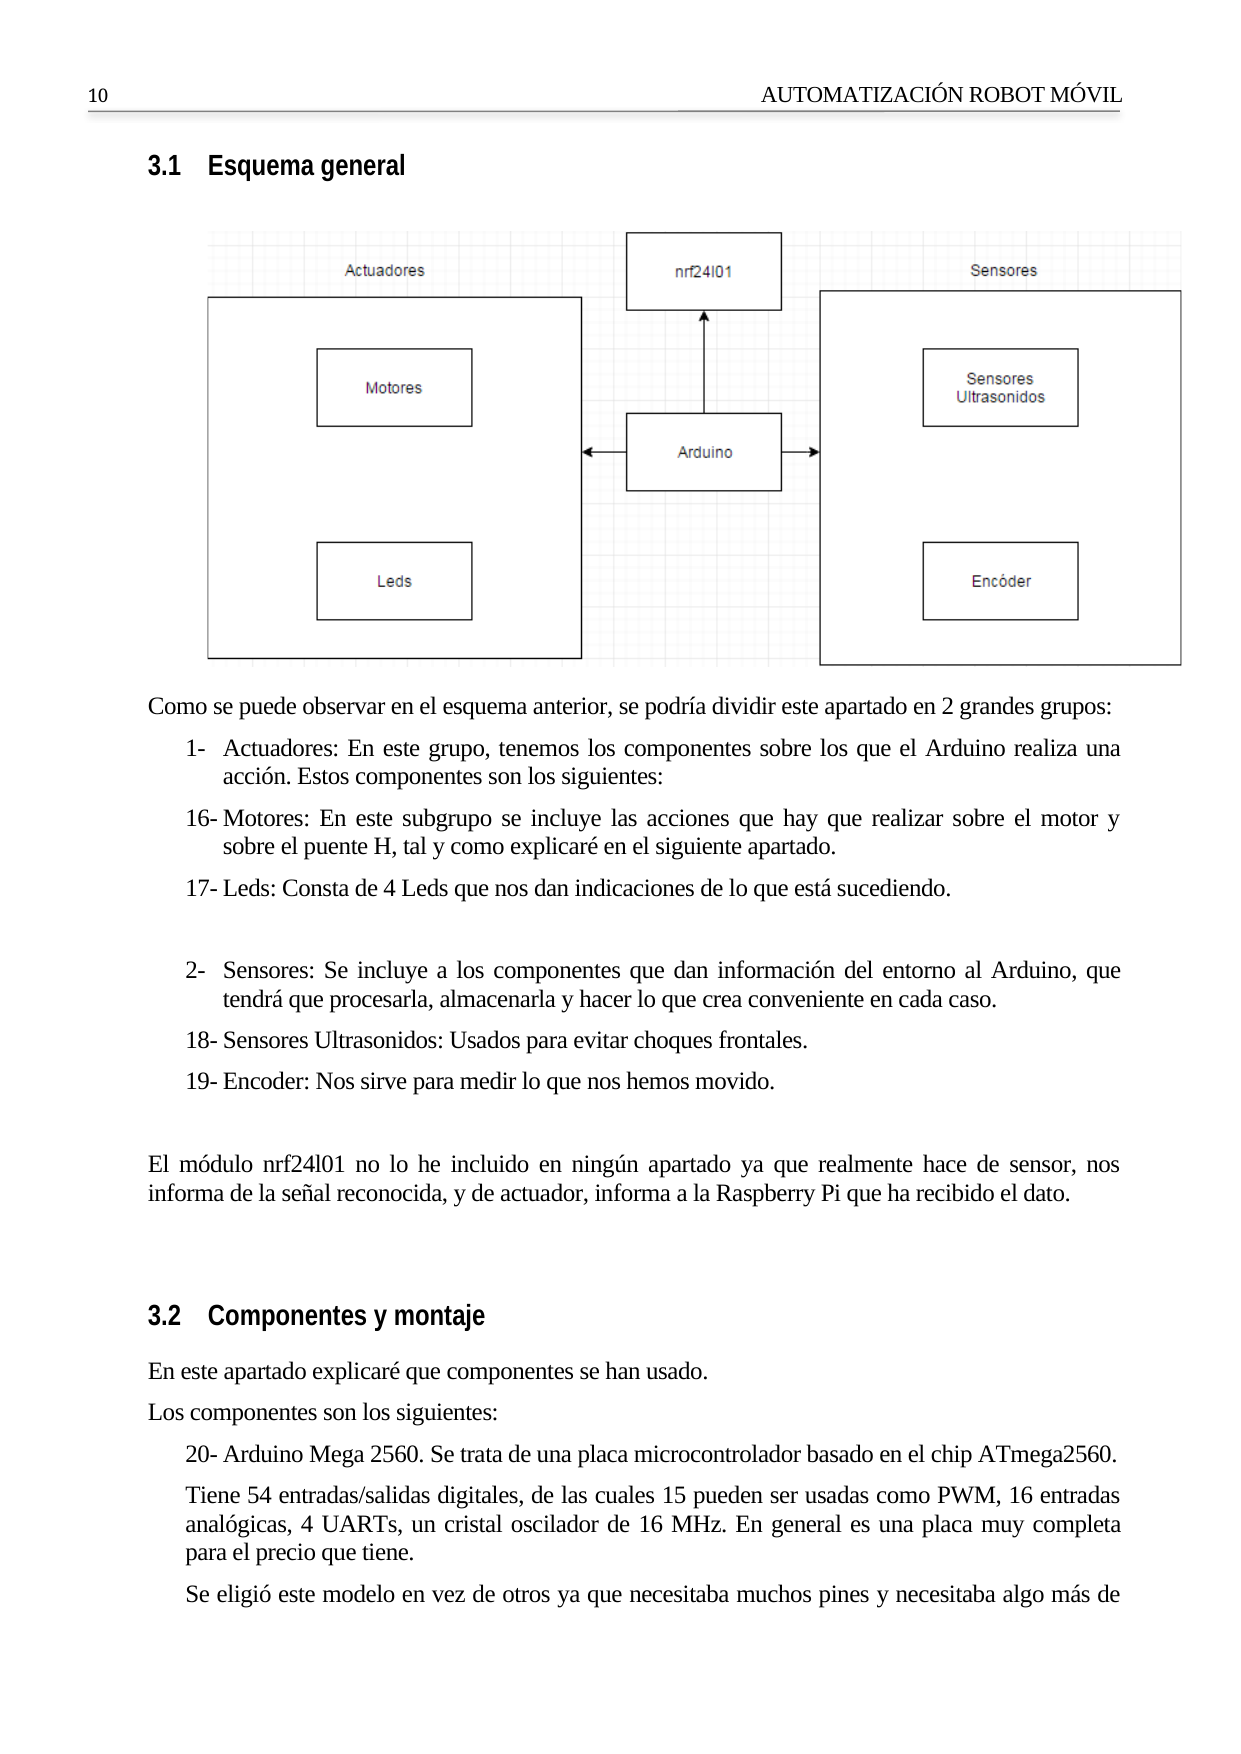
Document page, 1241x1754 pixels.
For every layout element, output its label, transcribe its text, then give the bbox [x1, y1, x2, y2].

text Los componentes son los siguientes: [148, 1397, 1122, 1426]
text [185, 1579, 1122, 1607]
text Como se puede observar en el esquema anterior, se podría dividir este apartado en 2 grandes grupos: [148, 691, 1122, 720]
text Tiene 54 entradas/salidas digitales, de las cuales 15 pueden ser usadas como PWM, 16 entradas analógicas, 4 UARTs, un cristal oscilador de 16 MHz. En general es una placa muy completa para el precio que tiene. [185, 1480, 1122, 1566]
list Sensores Ultrasonidos: Usados para evitar choques frontales. [185, 1025, 1122, 1054]
text En este apartado explicaré que componentes se han usado. [148, 1356, 1122, 1385]
list Actuadores: En este grupo, tenemos los componentes sobre los que el Arduino realiza una acción. Estos componentes son los siguientes: [185, 733, 1122, 790]
list Motores: En este subgrupo se incluye las acciones que hay que realizar sobre el motor y sobre el puente H, tal y como explicaré en el siguiente apartado. [185, 803, 1122, 860]
list Sensores: Se incluye a los componentes que dan información del entorno al Arduino, que tendrá que procesarla, almacenarla y hacer lo que crea conveniente en cada caso. [185, 955, 1122, 1013]
list Leds: Consta de 4 Leds que nos dan indicaciones de lo que está sucediendo. [185, 873, 1122, 901]
picture [207, 231, 1182, 667]
subtitle Componentes y montaje [148, 1298, 1123, 1331]
text El módulo nrf24l01 no lo he incluido en ningún apartado ya que realmente hace de sensor, nos informa de la señal reconocida, y de actuador, informa a la Raspberry Pi que ha recibido el dato. [148, 1149, 1122, 1206]
subtitle Esquema general [148, 148, 1123, 181]
list Encoder: Nos sirve para medir lo que nos hemos movido. [185, 1066, 1122, 1095]
list Arduino Mega 2560. Se trata de una placa microcontrolador basado en el chip ATmega2560. [185, 1439, 1122, 1467]
